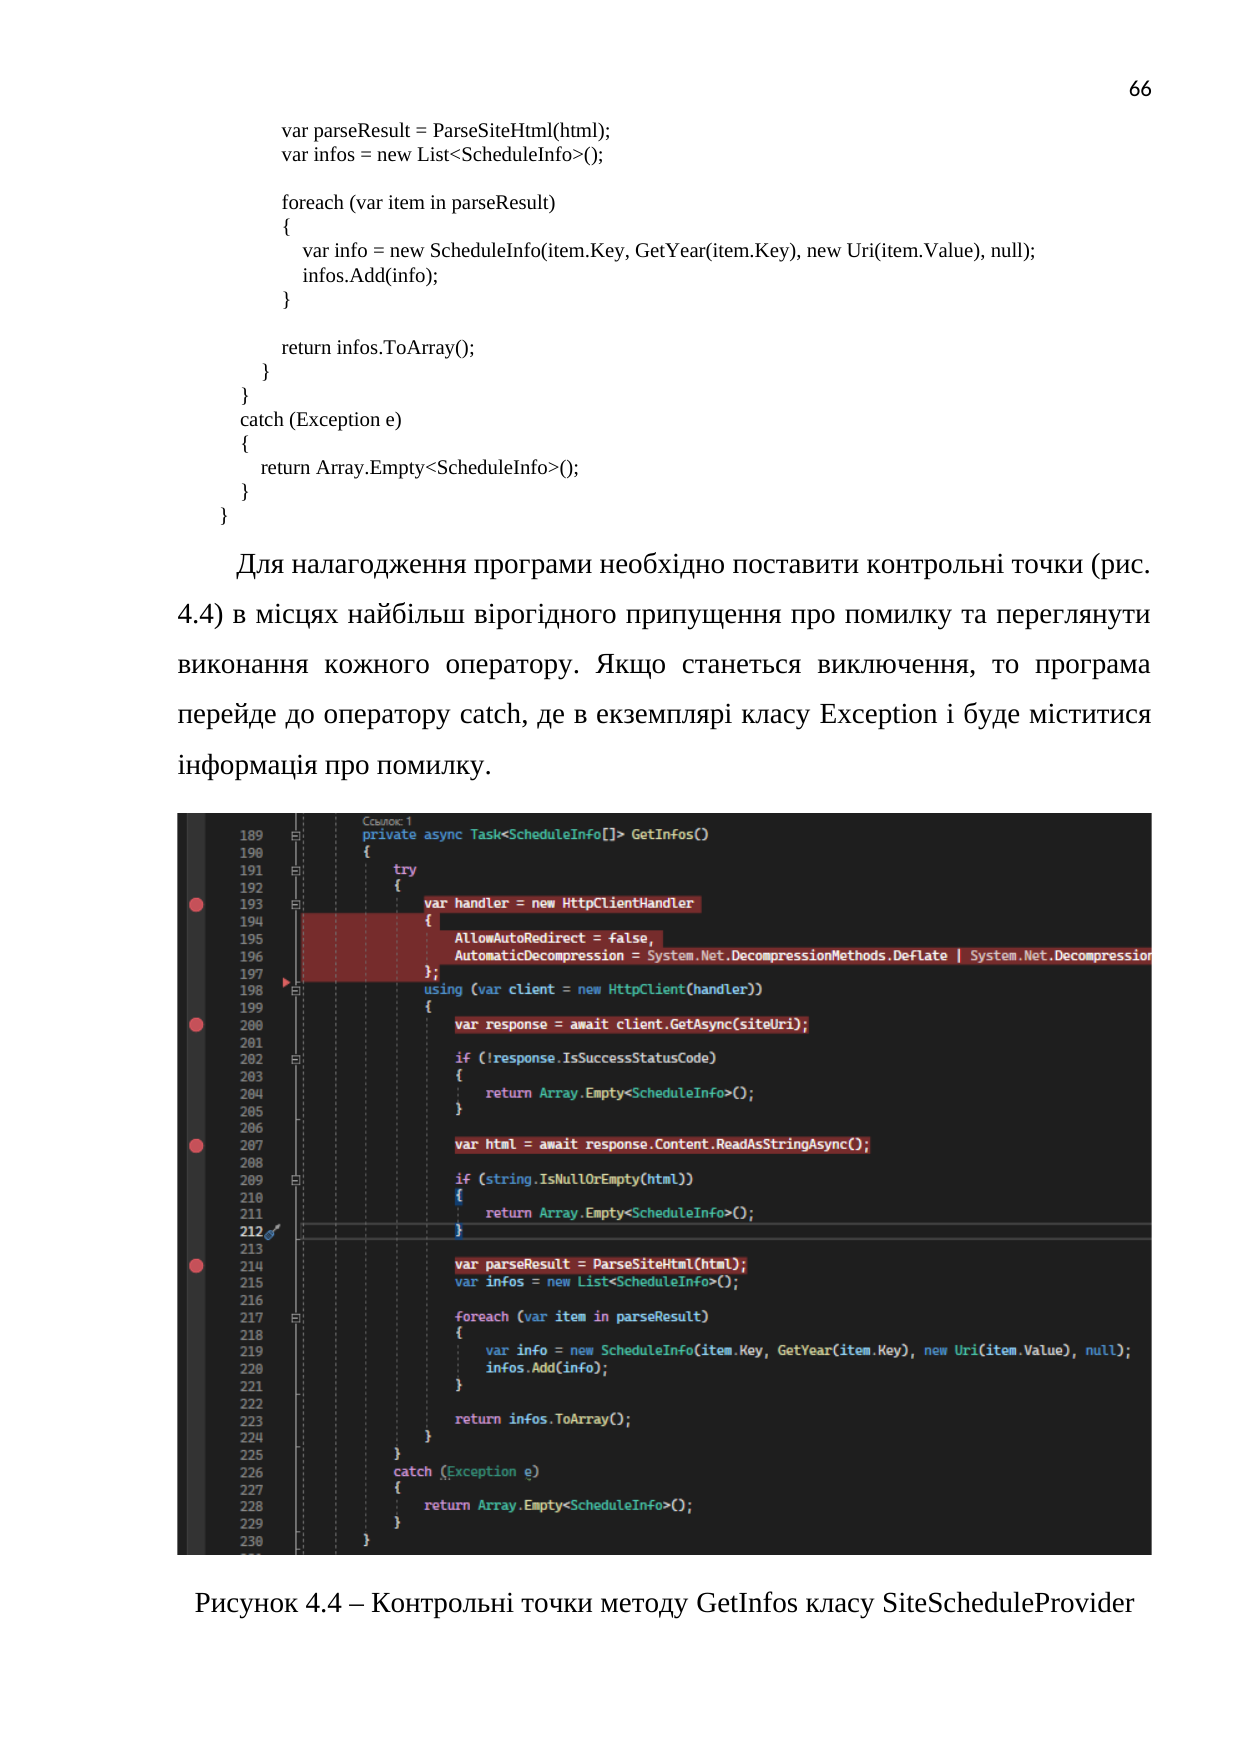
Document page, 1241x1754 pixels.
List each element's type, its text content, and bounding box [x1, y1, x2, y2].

text catch (Exception e) [177, 407, 1152, 431]
text var parseResult = ParseSiteHtml(html); [177, 118, 1152, 142]
text } [177, 287, 1152, 311]
text Рисунок 4.4 – Контрольні точки методу GetInfos класу SiteScheduleProvider [177, 1585, 1152, 1618]
text } [177, 479, 1152, 503]
text } [177, 503, 1152, 527]
text return infos.ToArray(); [177, 335, 1152, 359]
text var info = new ScheduleInfo(item.Key, GetYear(item.Key), new Uri(item.Value), null); [177, 238, 1152, 262]
text { [177, 214, 1152, 238]
text return Array.Empty<ScheduleInfo>(); [177, 455, 1152, 479]
text } [177, 383, 1152, 407]
text infos.Add(info); [177, 262, 1152, 287]
text foreach (var item in parseResult) [177, 190, 1152, 214]
text var infos = new List<ScheduleInfo>(); [177, 142, 1152, 166]
text { [177, 431, 1152, 455]
text } [177, 359, 1152, 383]
picture [177, 813, 1152, 1555]
text Для налагодження програми необхідно поставити контрольні точки (рис. 4.4) в місцях найбільш вірогідного припущення про помилку та переглянути виконання кожного оператору. Якщо станеться виключення, то програма перейде до оператору catch, де в екземплярі класу Exception і буде міститися інформація про помилку. [177, 546, 1152, 781]
